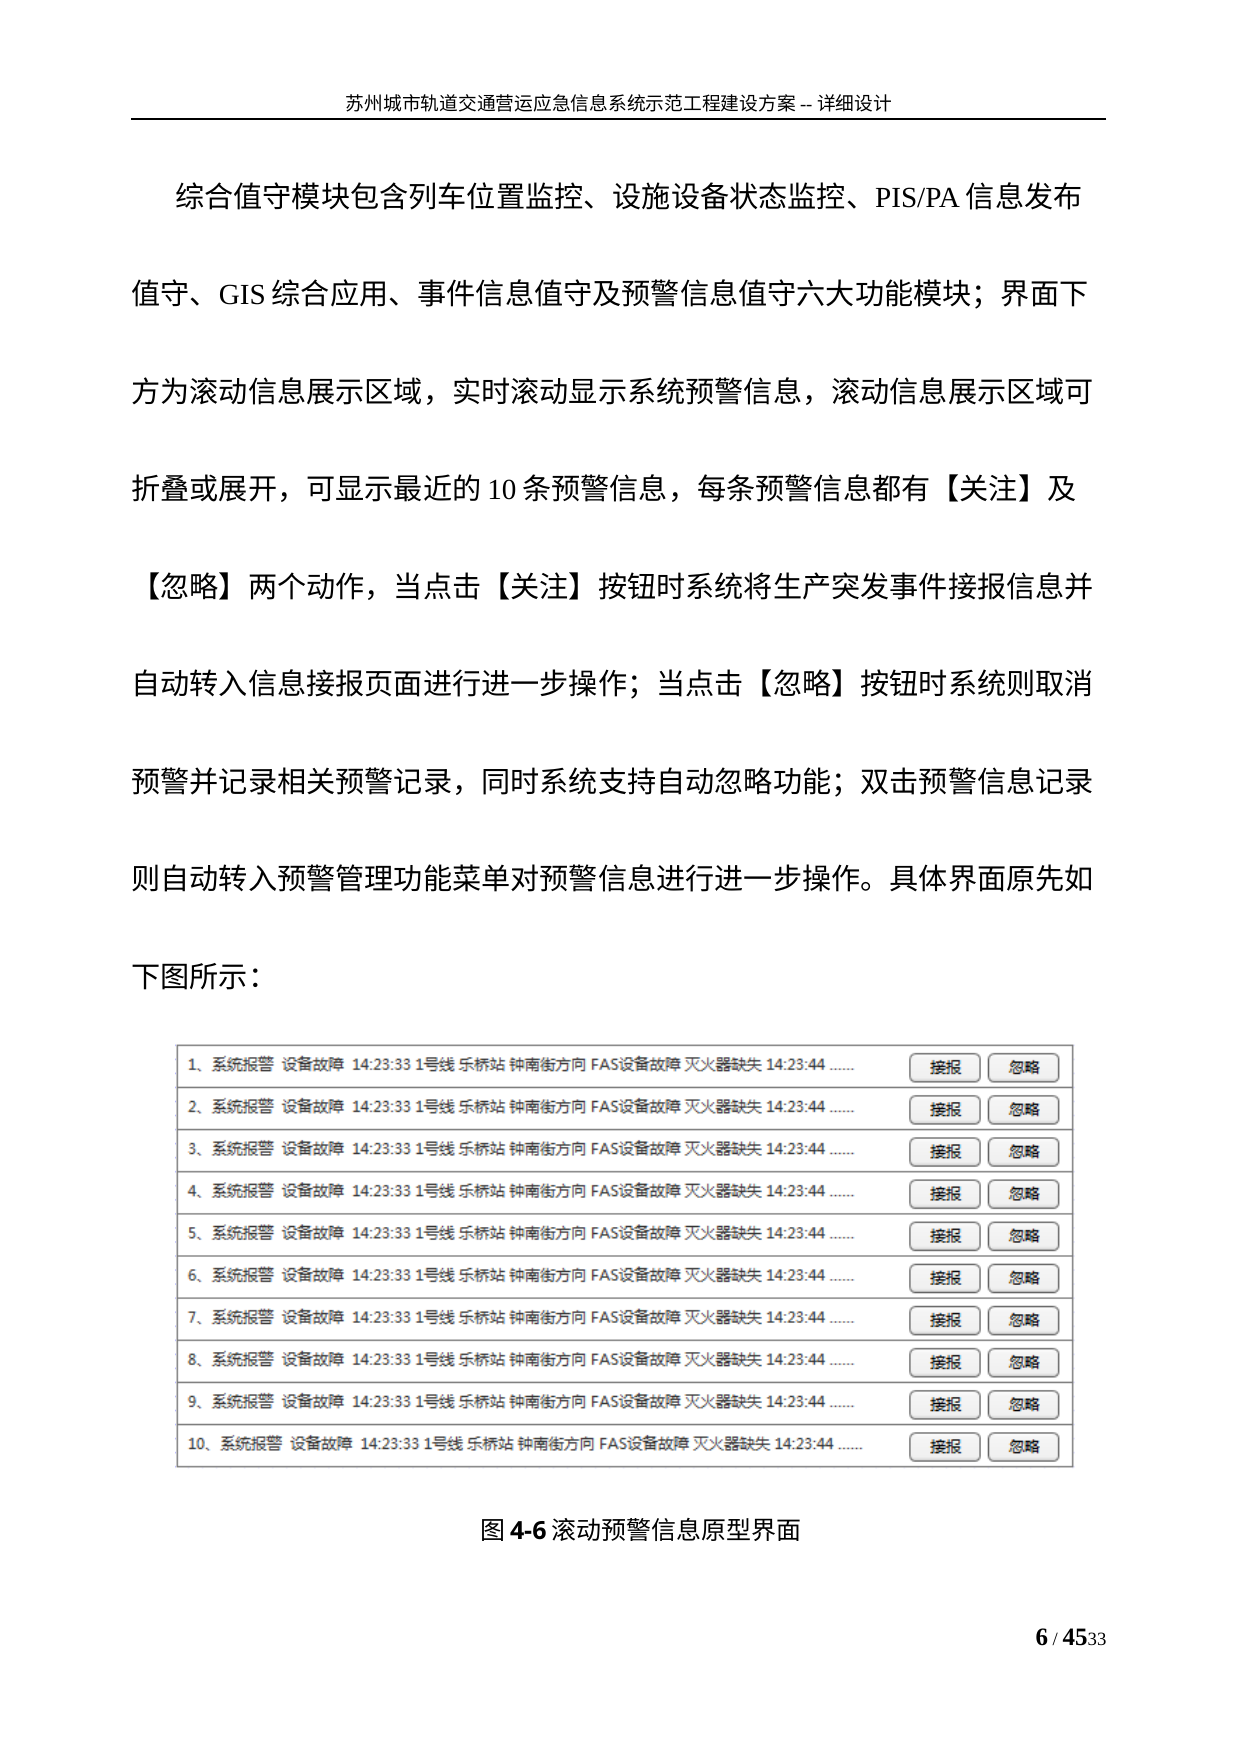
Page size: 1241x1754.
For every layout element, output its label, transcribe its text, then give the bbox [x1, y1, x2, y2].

text 图4-6滚动预警信息原型界面 [131, 1496, 1106, 1561]
text 综合值守模块包含列车位置监控、设施设备状态监控、PIS/PA信息发布值守、GIS综合应用、事件信息值守及预警信息值守六大功能模块；界面下方为滚动信息展示区域，实时滚动显示系统预警信息，滚动信息展示区域可折叠或展开，可显示最近的10条预警信息，每条预警信息都有【关注】及【忽略】两个动作，当点击【关注】按钮时系统将生产突发事件接报信息并自动转入信息接报页面进行进一步操作；当点击【忽略】按钮时系统则取消预警并记录相关预警记录，同时系统支持自动忽略功能；双击预警信息记录则自动转入预警管理功能菜单对预警信息进行进一步操作。具体界面原先如下图所示： [131, 162, 1106, 1007]
picture [175, 1042, 1075, 1469]
